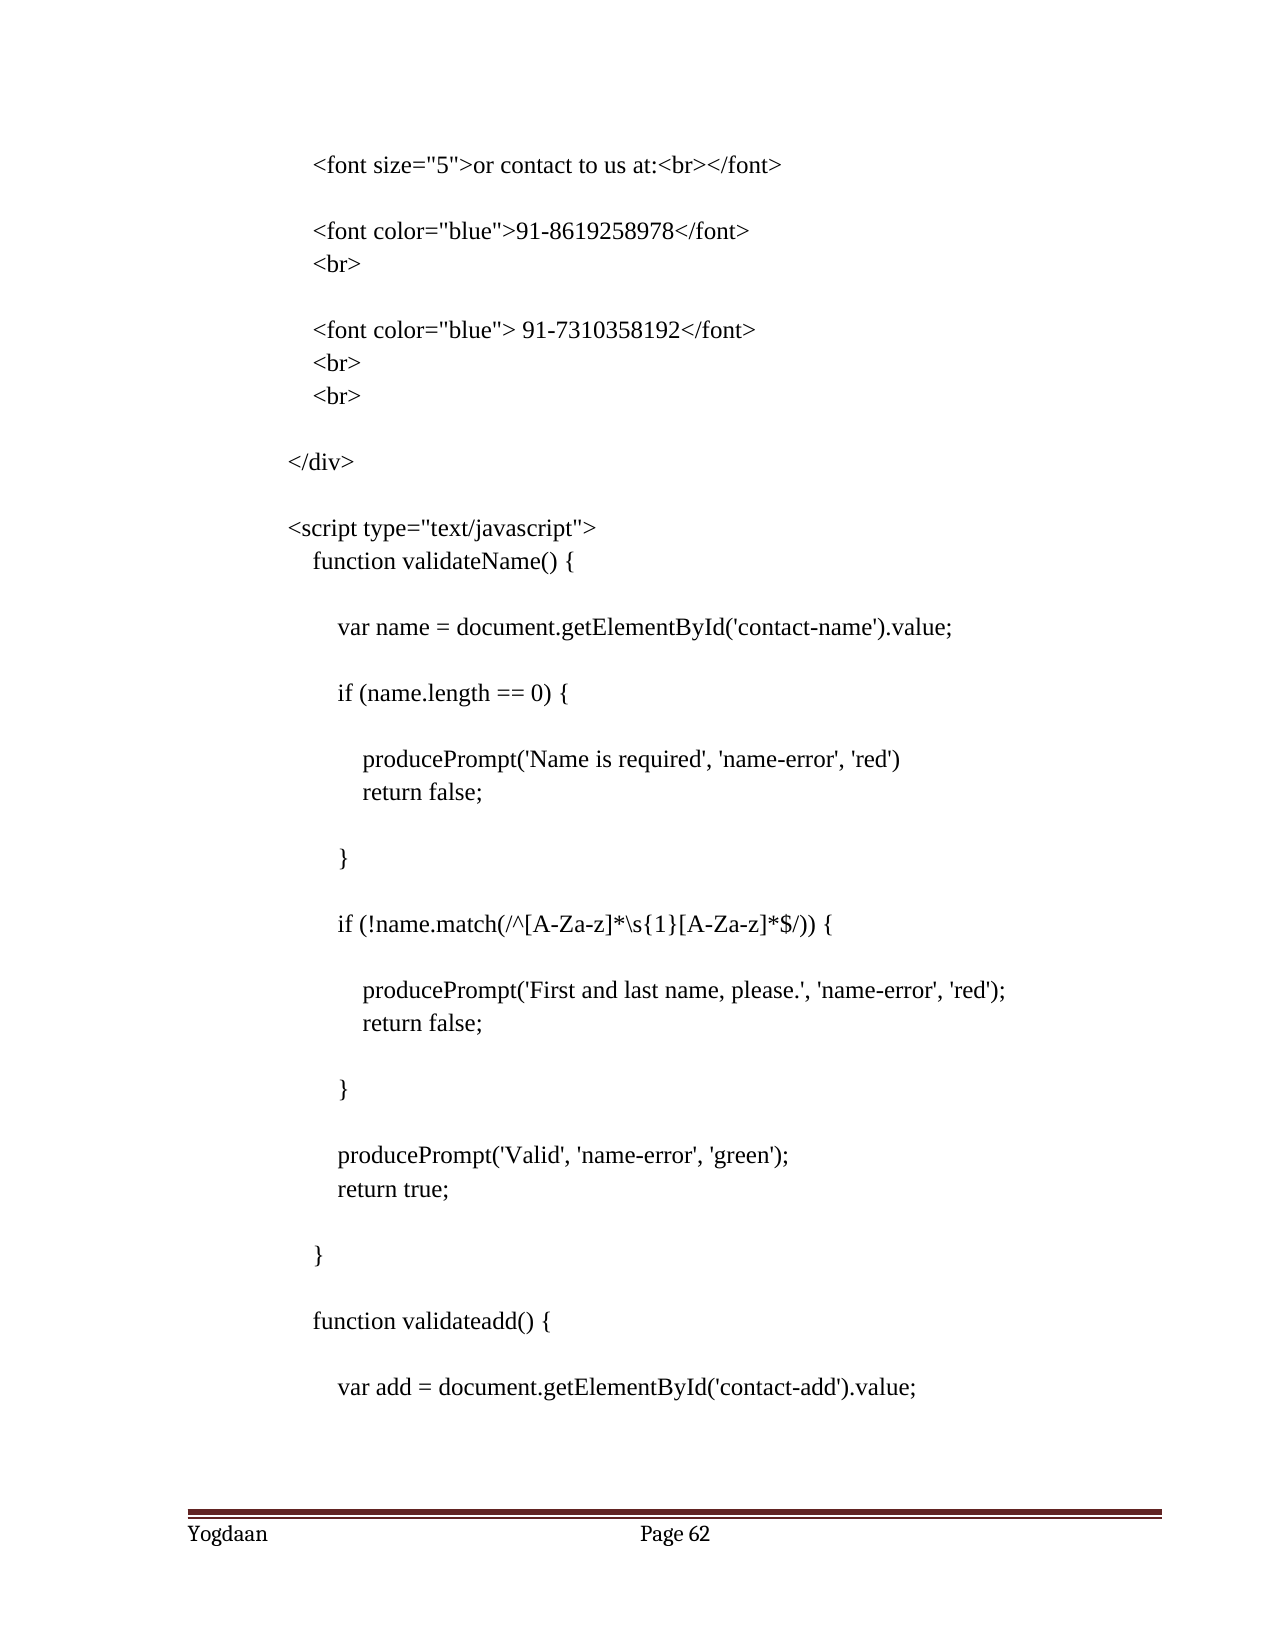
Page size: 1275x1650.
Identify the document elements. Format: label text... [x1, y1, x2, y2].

list <br> [262, 348, 1162, 377]
list return false; [262, 777, 1162, 806]
list } [262, 1240, 1162, 1268]
list <br> [262, 381, 1162, 410]
list </div> [262, 447, 1162, 476]
list producePrompt('Name is required', 'name-error', 'red') [262, 744, 1162, 773]
list producePrompt('First and last name, please.', 'name-error', 'red'); [262, 976, 1162, 1004]
list return false; [262, 1008, 1162, 1037]
list <font size="5">or contact to us at:<br></font> [262, 150, 1162, 179]
list function validateName() { [262, 546, 1162, 575]
list <font color="blue"> 91-7310358192</font> [262, 315, 1162, 344]
list <font color="blue">91-8619258978</font> [262, 216, 1162, 245]
list var name = document.getElementById('contact-name').value; [262, 612, 1162, 641]
list return true; [262, 1174, 1162, 1202]
list function validateadd() { [262, 1306, 1162, 1334]
list } [262, 843, 1162, 872]
list } [262, 1074, 1162, 1103]
list if (!name.match(/^[A-Za-z]*\s{1}[A-Za-z]*$/)) { [262, 909, 1162, 938]
list if (name.length == 0) { [262, 678, 1162, 707]
list producePrompt('Valid', 'name-error', 'green'); [262, 1141, 1162, 1169]
list var add = document.getElementById('contact-add').value; [262, 1372, 1162, 1401]
list <script type="text/javascript"> [262, 513, 1162, 542]
list <br> [262, 249, 1162, 278]
